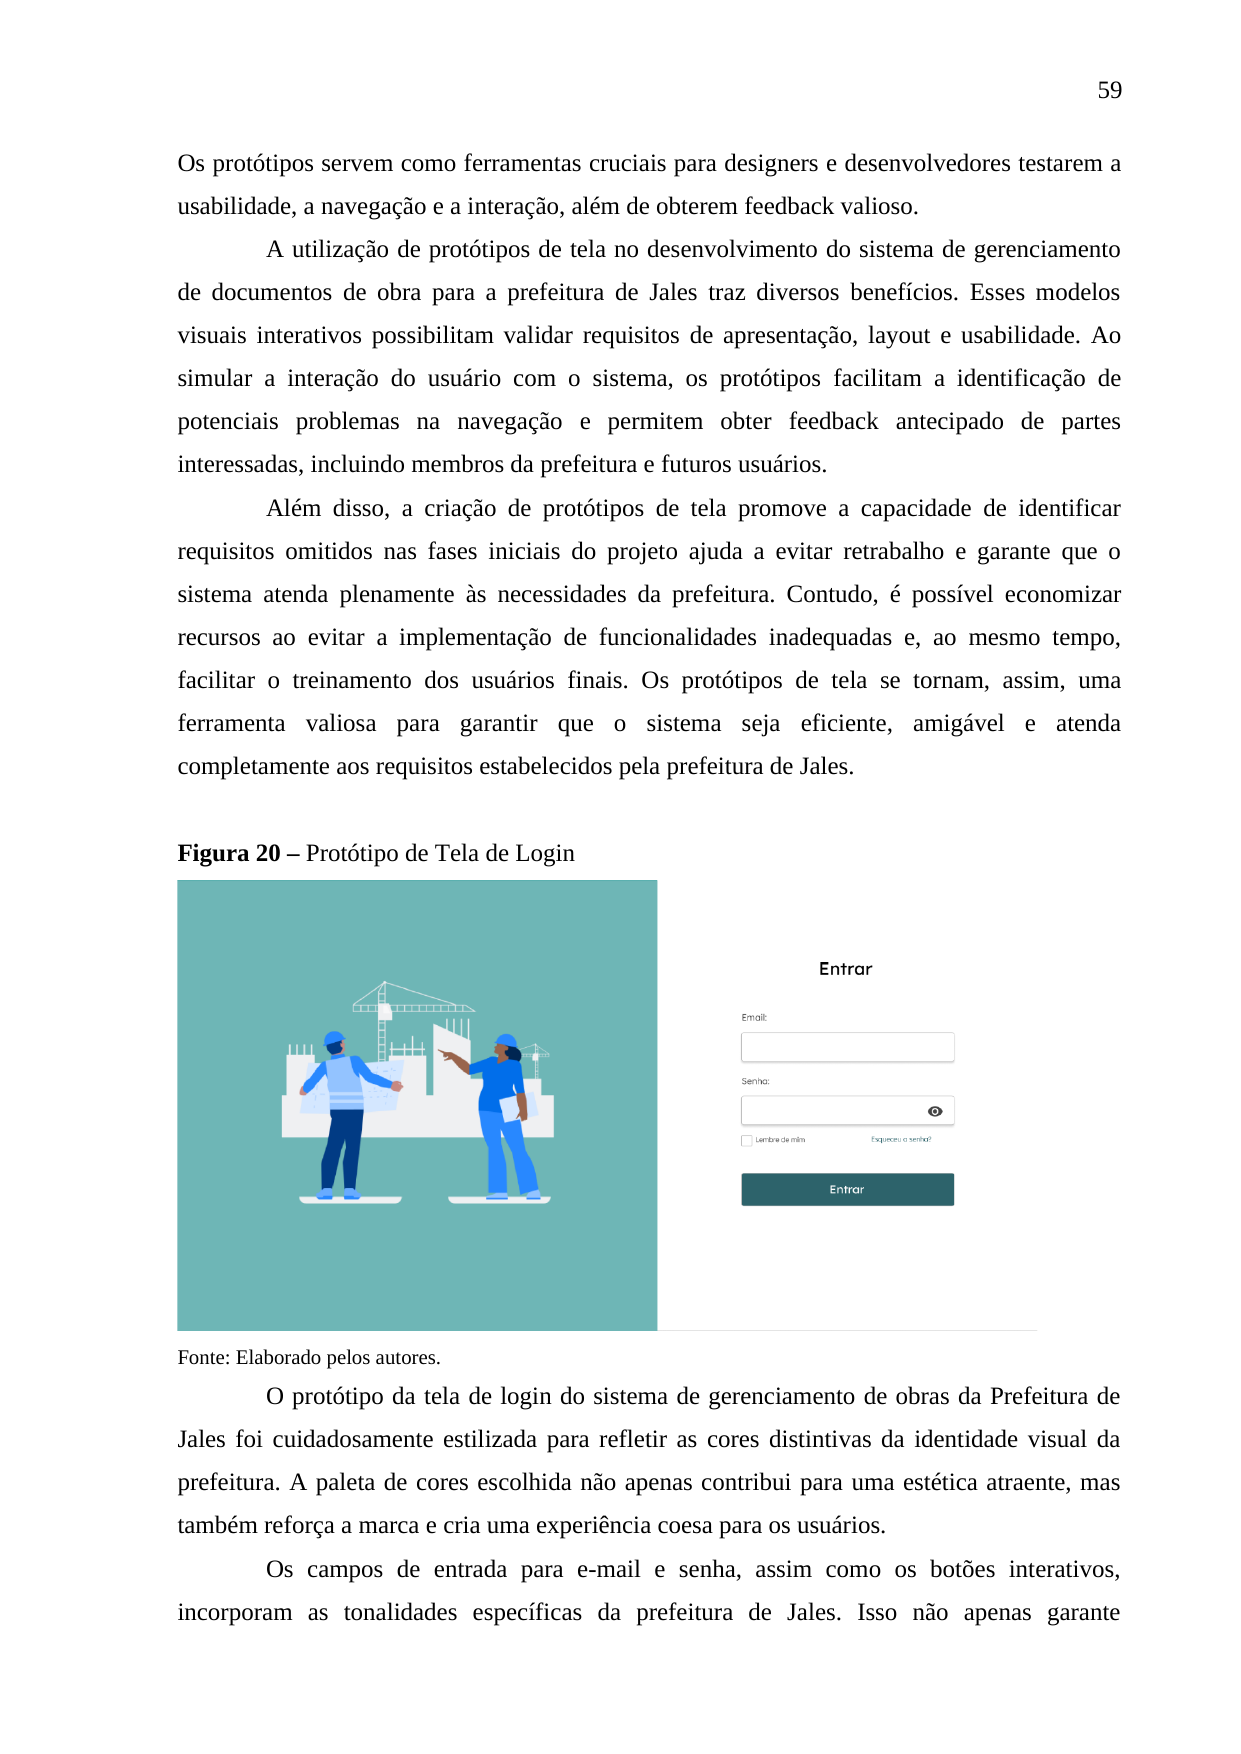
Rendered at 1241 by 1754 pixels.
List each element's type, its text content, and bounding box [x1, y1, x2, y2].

text O protótipo da tela de login do sistema de gerenciamento de obras da Prefeitura de Jales foi cuidadosamente estilizada para refletir as cores distintivas da identidade visual da prefeitura. A paleta de cores escolhida não apenas contribui para uma estética atraente, mas também reforça a marca e cria uma experiência coesa para os usuários. [177, 1381, 1122, 1539]
picture [177, 880, 1038, 1331]
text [177, 148, 1122, 219]
text A utilização de protótipos de tela no desenvolvimento do sistema de gerenciamento de documentos de obra para a prefeitura de Jales traz diversos benefícios. Esses modelos visuais interativos possibilitam validar requisitos de apresentação, layout e usabilidade. Ao simular a interação do usuário com o sistema, os protótipos facilitam a identificação de potenciais problemas na navegação e permitem obter feedback antecipado de partes interessadas, incluindo membros da prefeitura e futuros usuários. [177, 234, 1122, 478]
text Além disso, a criação de protótipos de tela promove a capacidade de identificar requisitos omitidos nas fases iniciais do projeto ajuda a evitar retrabalho e garante que o sistema atenda plenamente às necessidades da prefeitura. Contudo, é possível economizar recursos ao evitar a implementação de funcionalidades inadequadas e, ao mesmo tempo, facilitar o treinamento dos usuários finais. Os protótipos de tela se tornam, assim, uma ferramenta valiosa para garantir que o sistema seja eficiente, amigável e atenda completamente aos requisitos estabelecidos pela prefeitura de Jales. [177, 493, 1122, 780]
text Fonte: Elaborado pelos autores. [177, 1345, 1122, 1369]
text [177, 1554, 1122, 1626]
